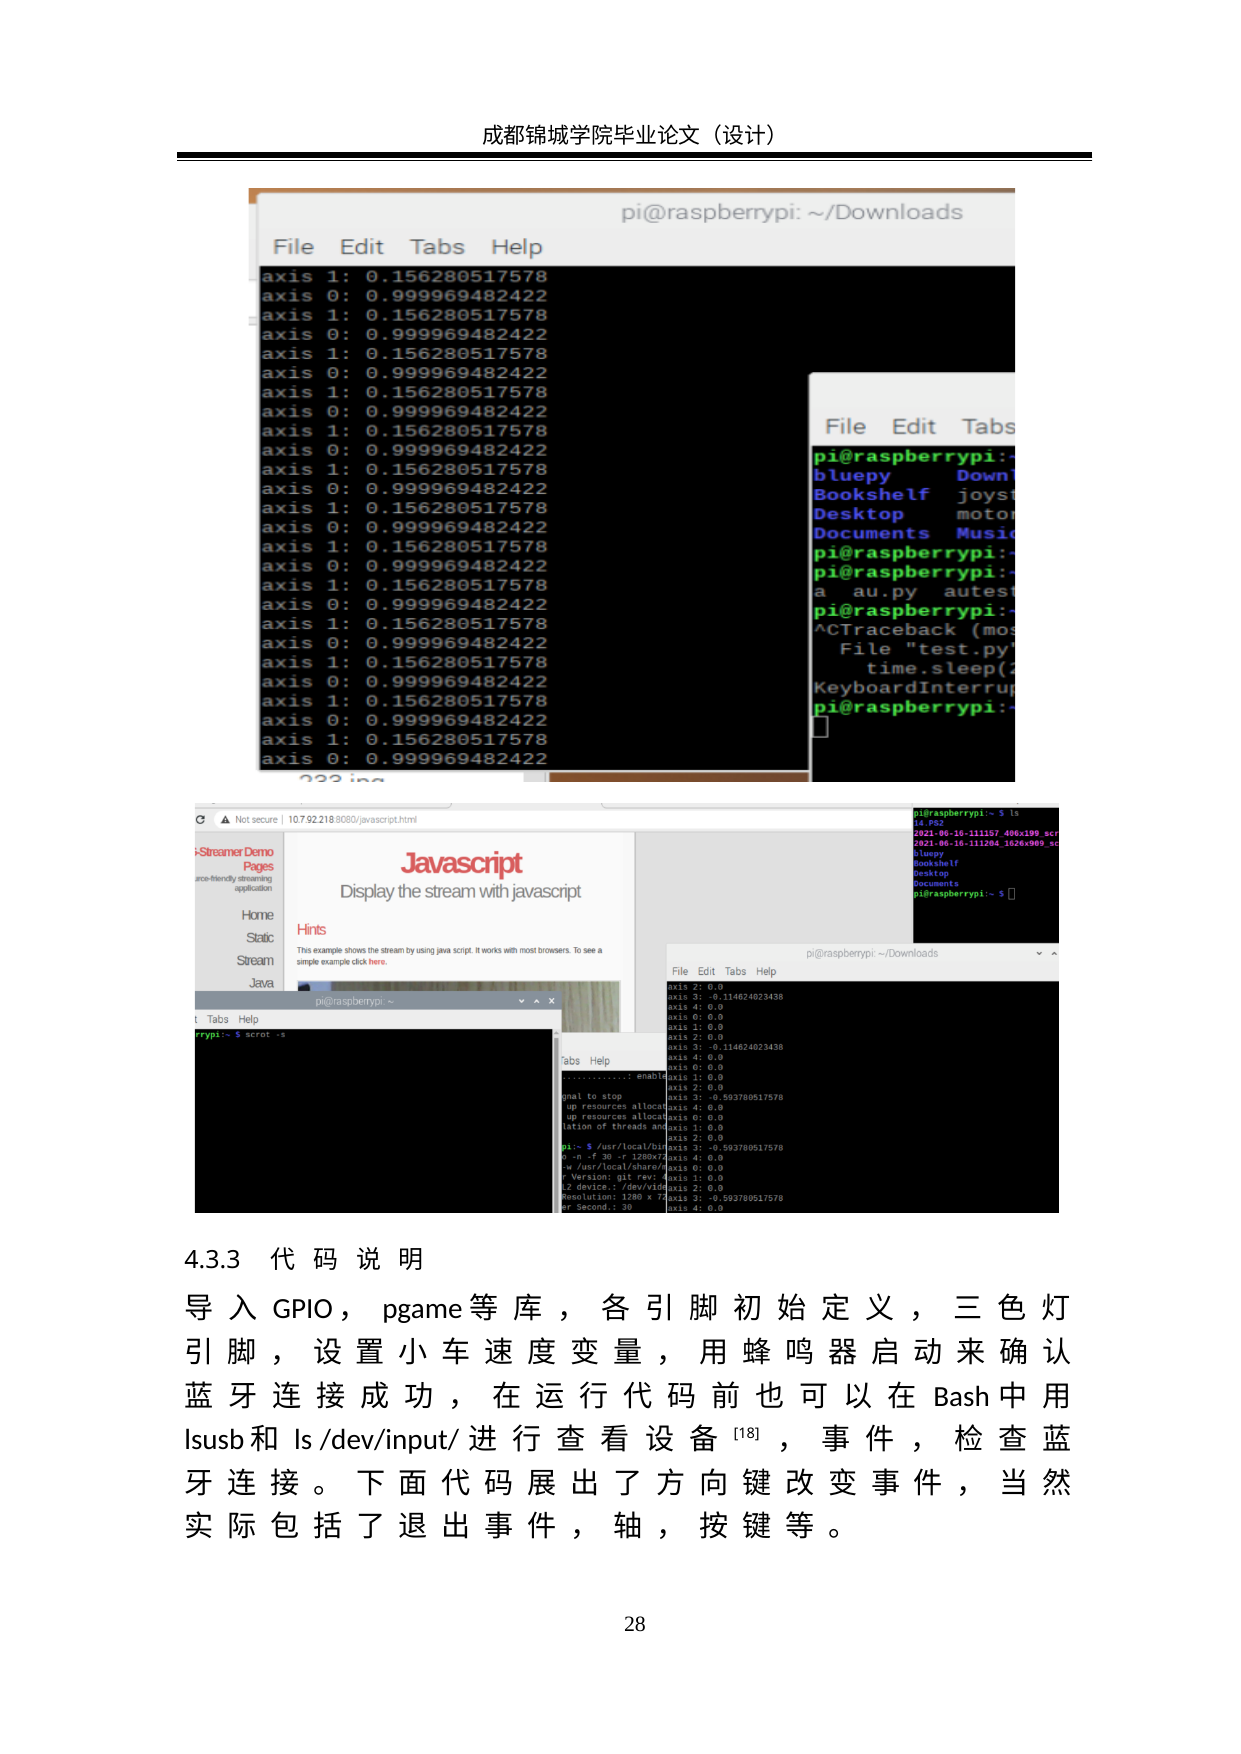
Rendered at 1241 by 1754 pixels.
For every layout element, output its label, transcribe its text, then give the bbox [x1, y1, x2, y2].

text 导入GPIO，pgame等库，各引脚初始定义，三色灯引脚，设置小车速度变量，用蜂鸣器启动来确认蓝牙连接成功，在运行代码前也可以在Bash中用lsusb和ls /dev/input/进行查看设备[18]，事件，检查蓝牙连接。下面代码展出了方向键改变事件，当然实际包括了退出事件，轴，按键等。 [184, 1284, 1085, 1546]
text 4.3.3 代码说明 [184, 1236, 1085, 1279]
picture [194, 803, 1059, 1213]
picture [248, 188, 1016, 782]
